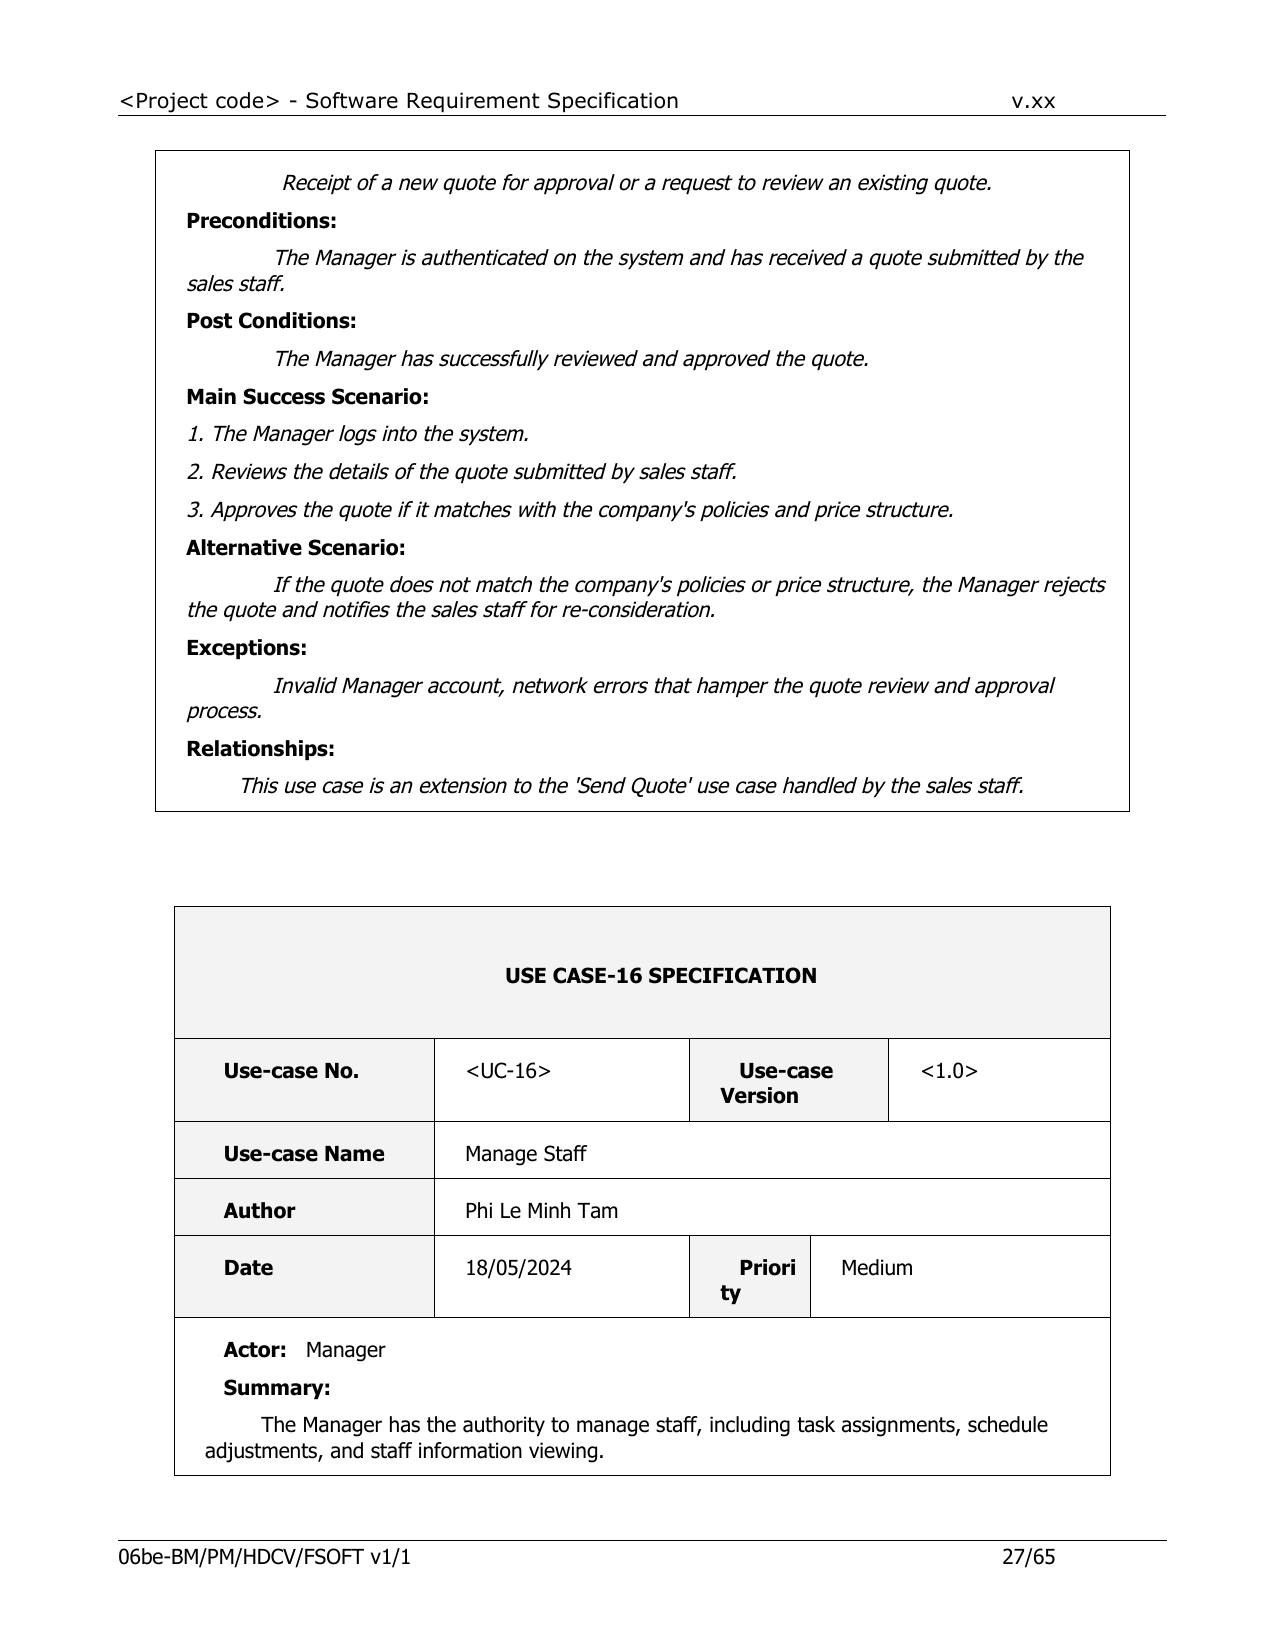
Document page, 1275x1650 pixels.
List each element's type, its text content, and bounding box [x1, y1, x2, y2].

table_cell Use-case Version [690, 1039, 888, 1121]
table_cell Use-case Name [175, 1122, 434, 1178]
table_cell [156, 151, 1129, 811]
table_cell Date [175, 1236, 434, 1317]
table_cell Author [175, 1179, 434, 1235]
table_cell Priority [690, 1236, 810, 1317]
table_cell Phi Le Minh Tam [435, 1179, 1110, 1235]
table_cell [175, 1318, 1110, 1475]
table_cell <UC-16> [435, 1039, 689, 1121]
table_cell Manage Staff [435, 1122, 1110, 1178]
table_cell <1.0> [889, 1039, 1110, 1121]
table_cell Use-case No. [175, 1039, 434, 1121]
table_cell 18/05/2024 [435, 1236, 689, 1317]
table_header USE CASE-16 SPECIFICATION [175, 907, 1110, 1038]
table_cell Medium [811, 1236, 1110, 1317]
